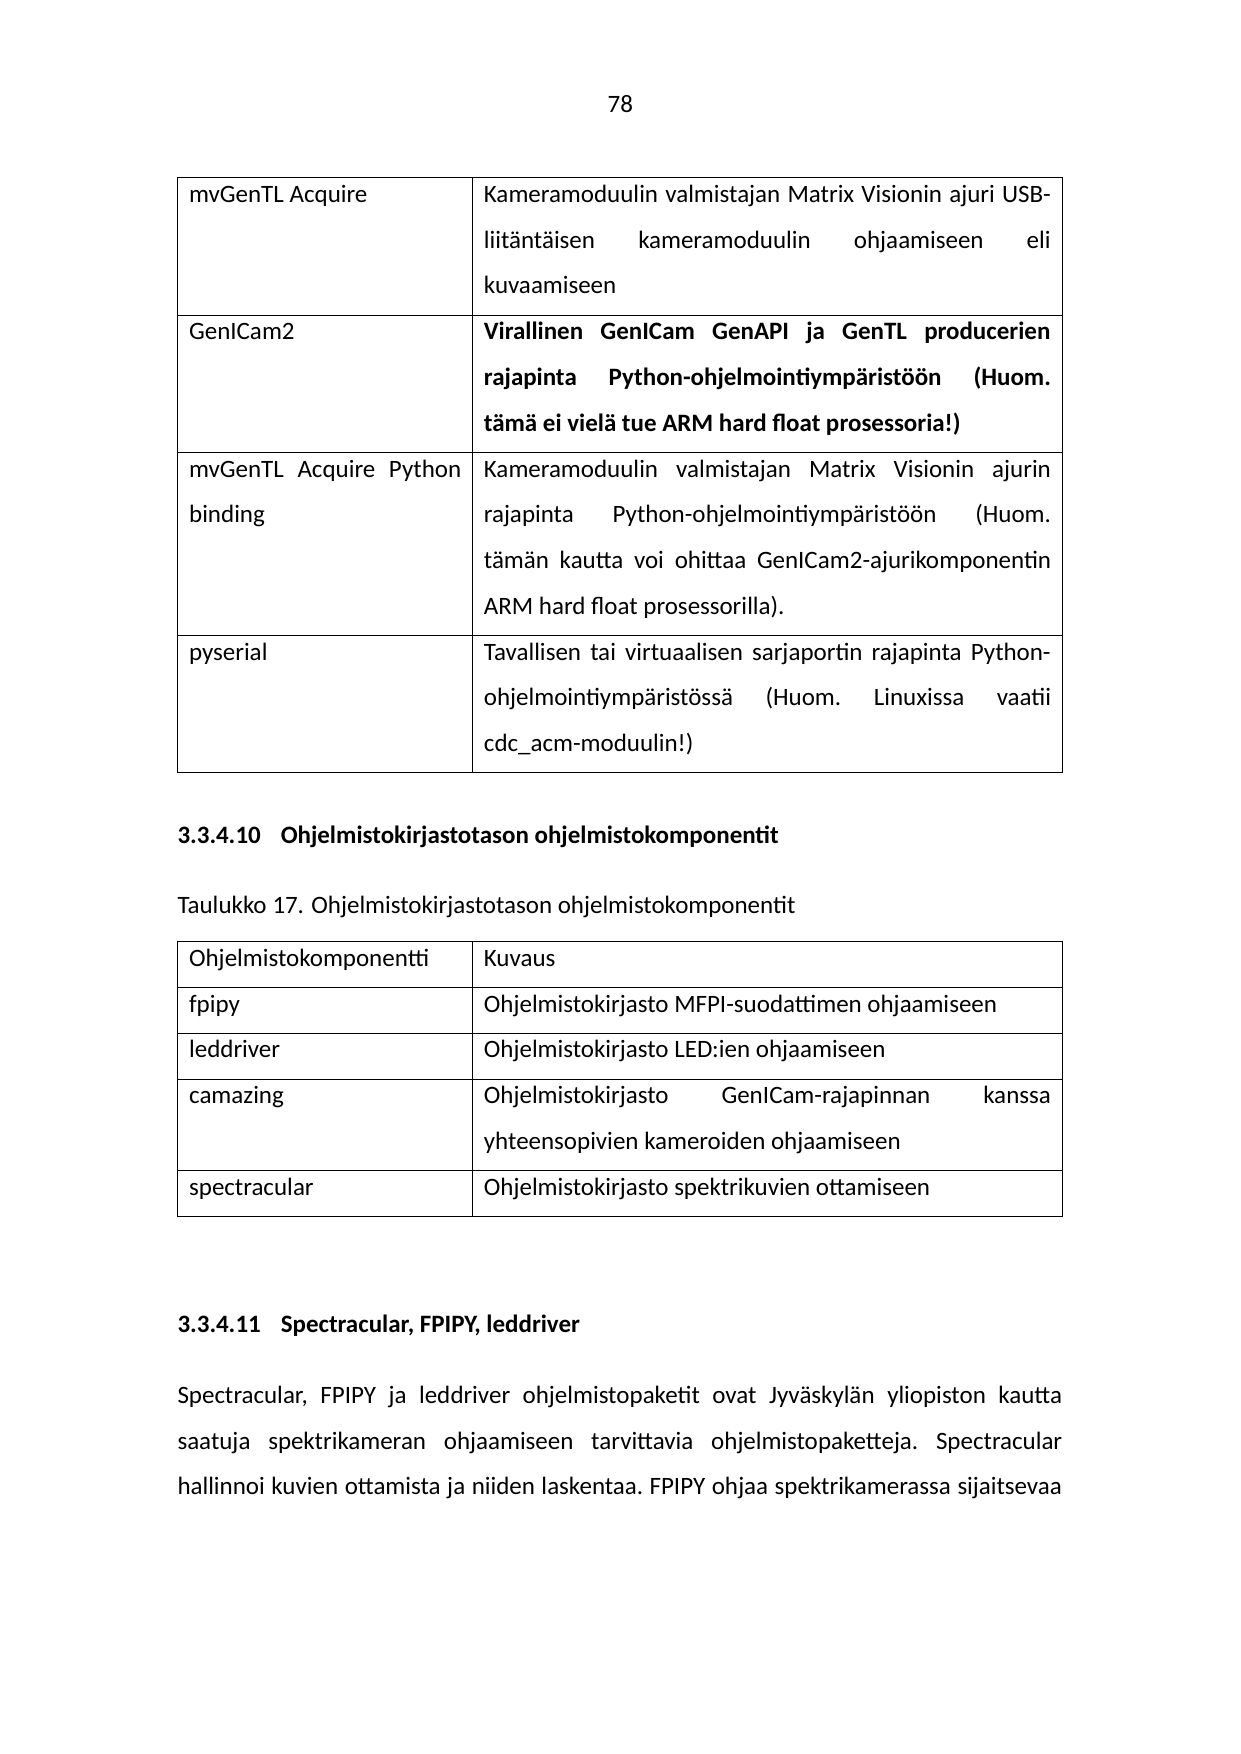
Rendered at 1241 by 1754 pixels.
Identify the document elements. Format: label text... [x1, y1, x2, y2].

table_cell Ohjelmistokirjasto LED:ien ohjaamiseen [473, 1034, 1062, 1078]
subtitle Spectracular, FPIPY, leddriver [177, 1308, 1063, 1339]
table_cell fpipy [178, 988, 472, 1033]
table_cell Ohjelmistokirjasto GenICam-rajapinnan kanssa yhteensopivien kameroiden ohjaamiseen [473, 1080, 1062, 1170]
table_header Kuvaus [473, 942, 1062, 987]
table_cell Ohjelmistokirjasto spektrikuvien ottamiseen [473, 1171, 1062, 1216]
table_cell mvGenTL Acquire Python binding [178, 453, 472, 635]
table_cell camazing [178, 1080, 472, 1170]
text Taulukko 17. Ohjelmistokirjastotason ohjelmistokomponentit [177, 889, 1063, 920]
table_cell leddriver [178, 1034, 472, 1078]
table_header Ohjelmistokomponentti [178, 942, 472, 987]
table_cell Kameramoduulin valmistajan Matrix Visionin ajuri USB-liitäntäisen kameramoduulin ohjaamiseen eli kuvaamiseen [473, 178, 1062, 314]
table_cell Tavallisen tai virtuaalisen sarjaportin rajapinta Python-ohjelmointiympäristössä (Huom. Linuxissa vaatii cdc_acm-moduulin!) [473, 636, 1062, 772]
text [177, 1379, 1063, 1501]
table_cell GenICam2 [178, 316, 472, 452]
table_cell Ohjelmistokirjasto MFPI-suodattimen ohjaamiseen [473, 988, 1062, 1033]
subtitle Ohjelmistokirjastotason ohjelmistokomponentit [177, 819, 1063, 849]
table_cell spectracular [178, 1171, 472, 1216]
table_cell Kameramoduulin valmistajan Matrix Visionin ajurin rajapinta Python-ohjelmointiympäristöön (Huom. tämän kautta voi ohittaa GenICam2-ajurikomponentin ARM hard float prosessorilla). [473, 453, 1062, 635]
table_cell pyserial [178, 636, 472, 772]
table_cell mvGenTL Acquire [178, 178, 472, 314]
table_cell Virallinen GenICam GenAPI ja GenTL producerien rajapinta Python-ohjelmointiympäristöön (Huom. tämä ei vielä tue ARM hard float prosessoria!) [473, 316, 1062, 452]
